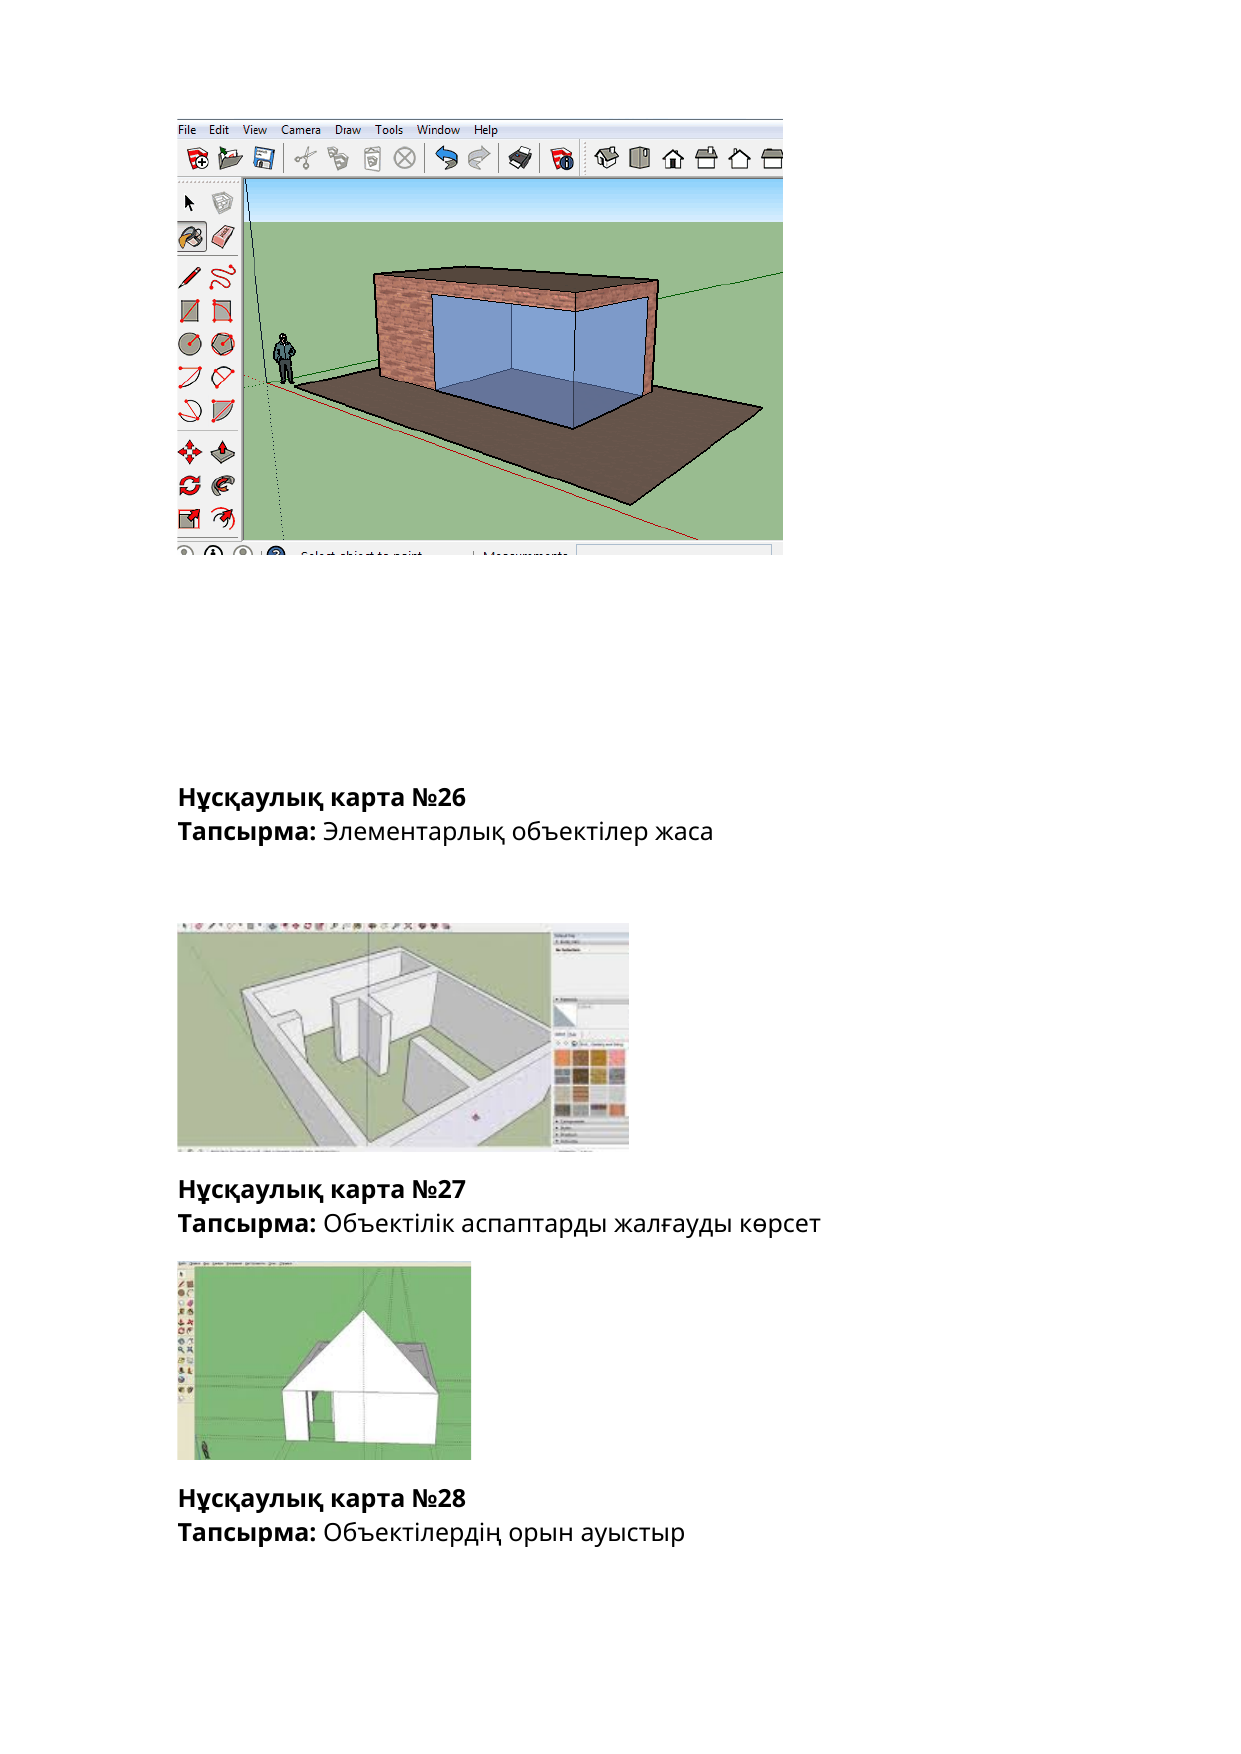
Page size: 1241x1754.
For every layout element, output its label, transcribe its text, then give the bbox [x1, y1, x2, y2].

picture [177, 923, 629, 1152]
text Нұсқаулық карта №27 [177, 1172, 1152, 1206]
text Тапсырма: Элементарлық объектілер жаса [177, 814, 1152, 848]
text Тапсырма: Объектілердің орын ауыстыр [177, 1515, 1152, 1549]
text Нұсқаулық карта №28 [177, 1481, 1152, 1515]
picture [177, 1261, 472, 1460]
text Тапсырма: Объектілік аспаптарды жалғауды көрсет [177, 1206, 1152, 1240]
text Нұсқаулық карта №26 [177, 779, 1152, 814]
picture [177, 118, 783, 555]
